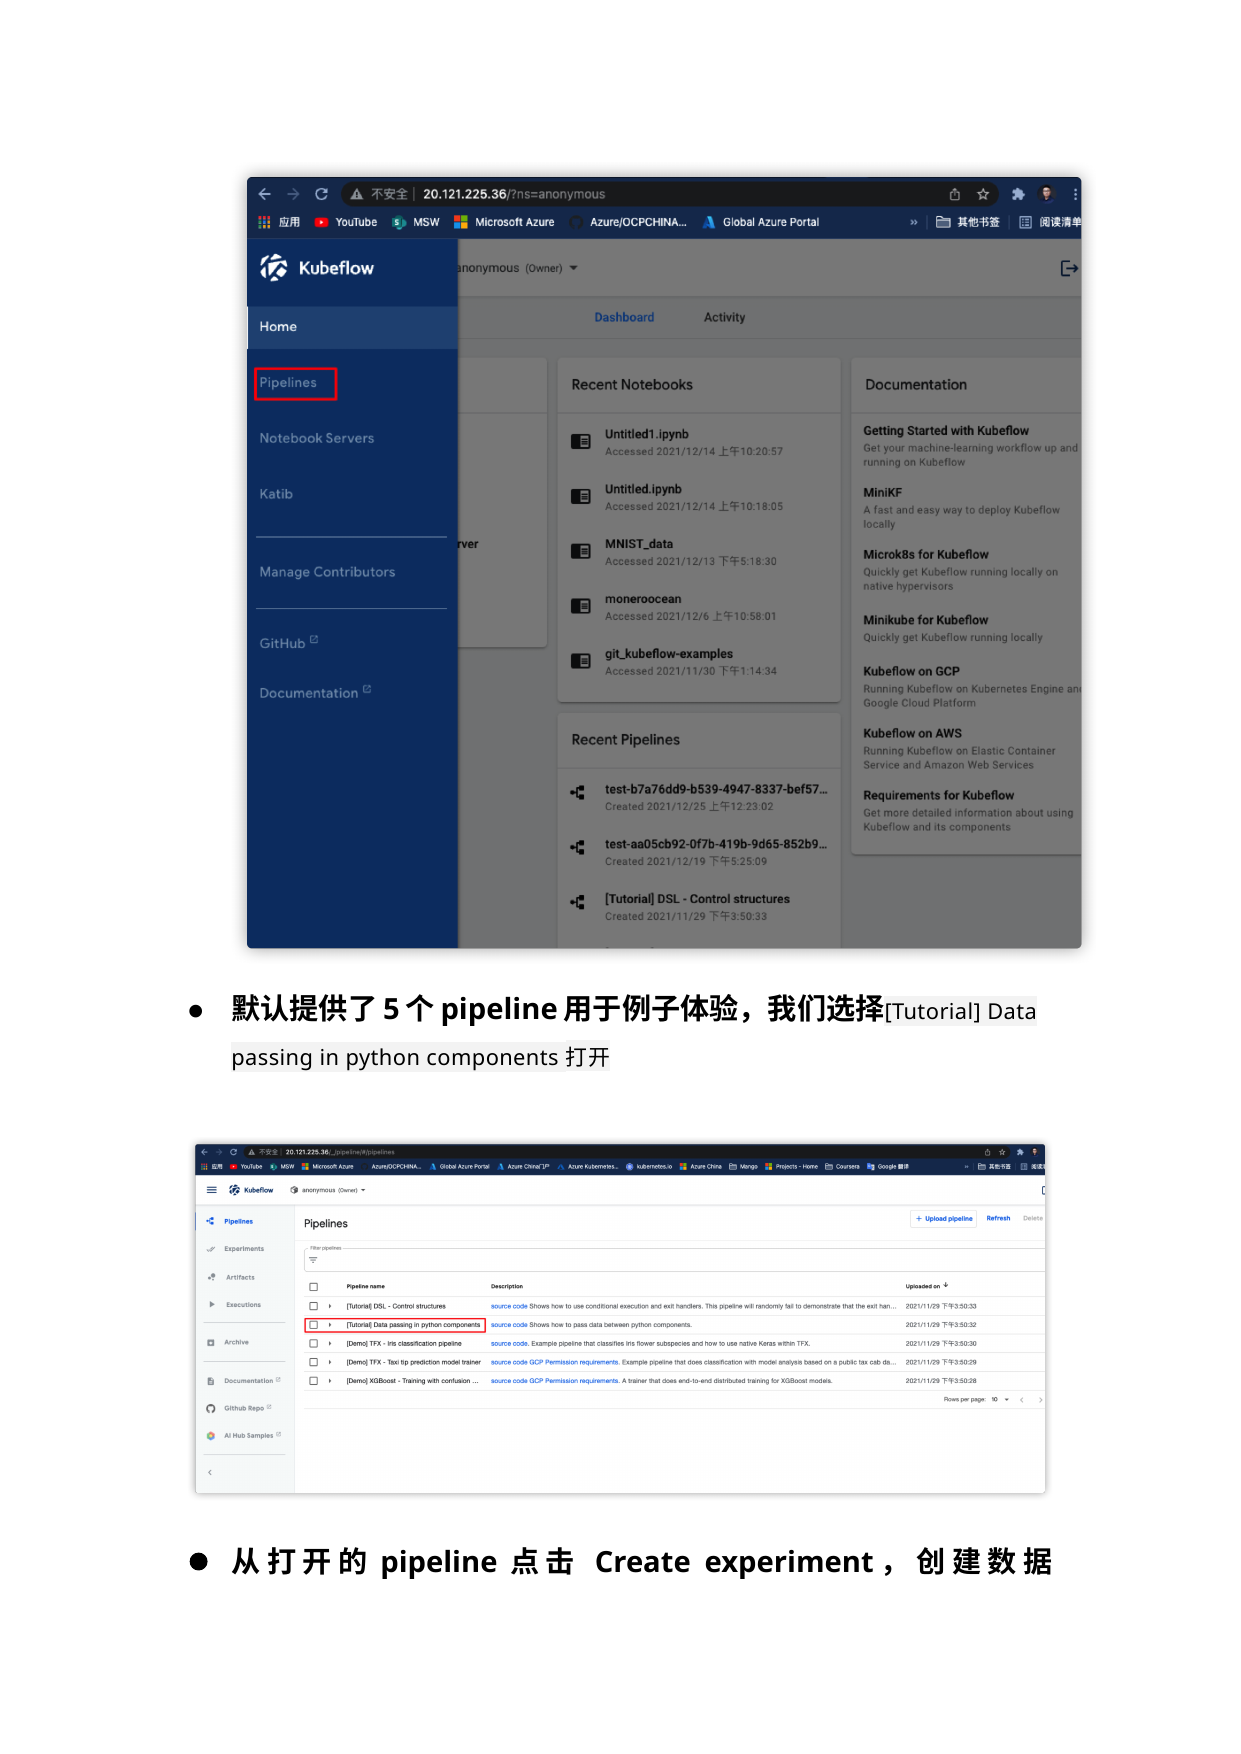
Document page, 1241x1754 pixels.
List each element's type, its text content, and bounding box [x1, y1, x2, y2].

picture [231, 162, 1097, 964]
list 默认提供了5个pipeline用于例子体验，我们选择[Tutorial] Data passing in python components 打开 [187, 974, 1053, 1072]
picture [187, 1137, 1053, 1501]
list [187, 1527, 1053, 1592]
